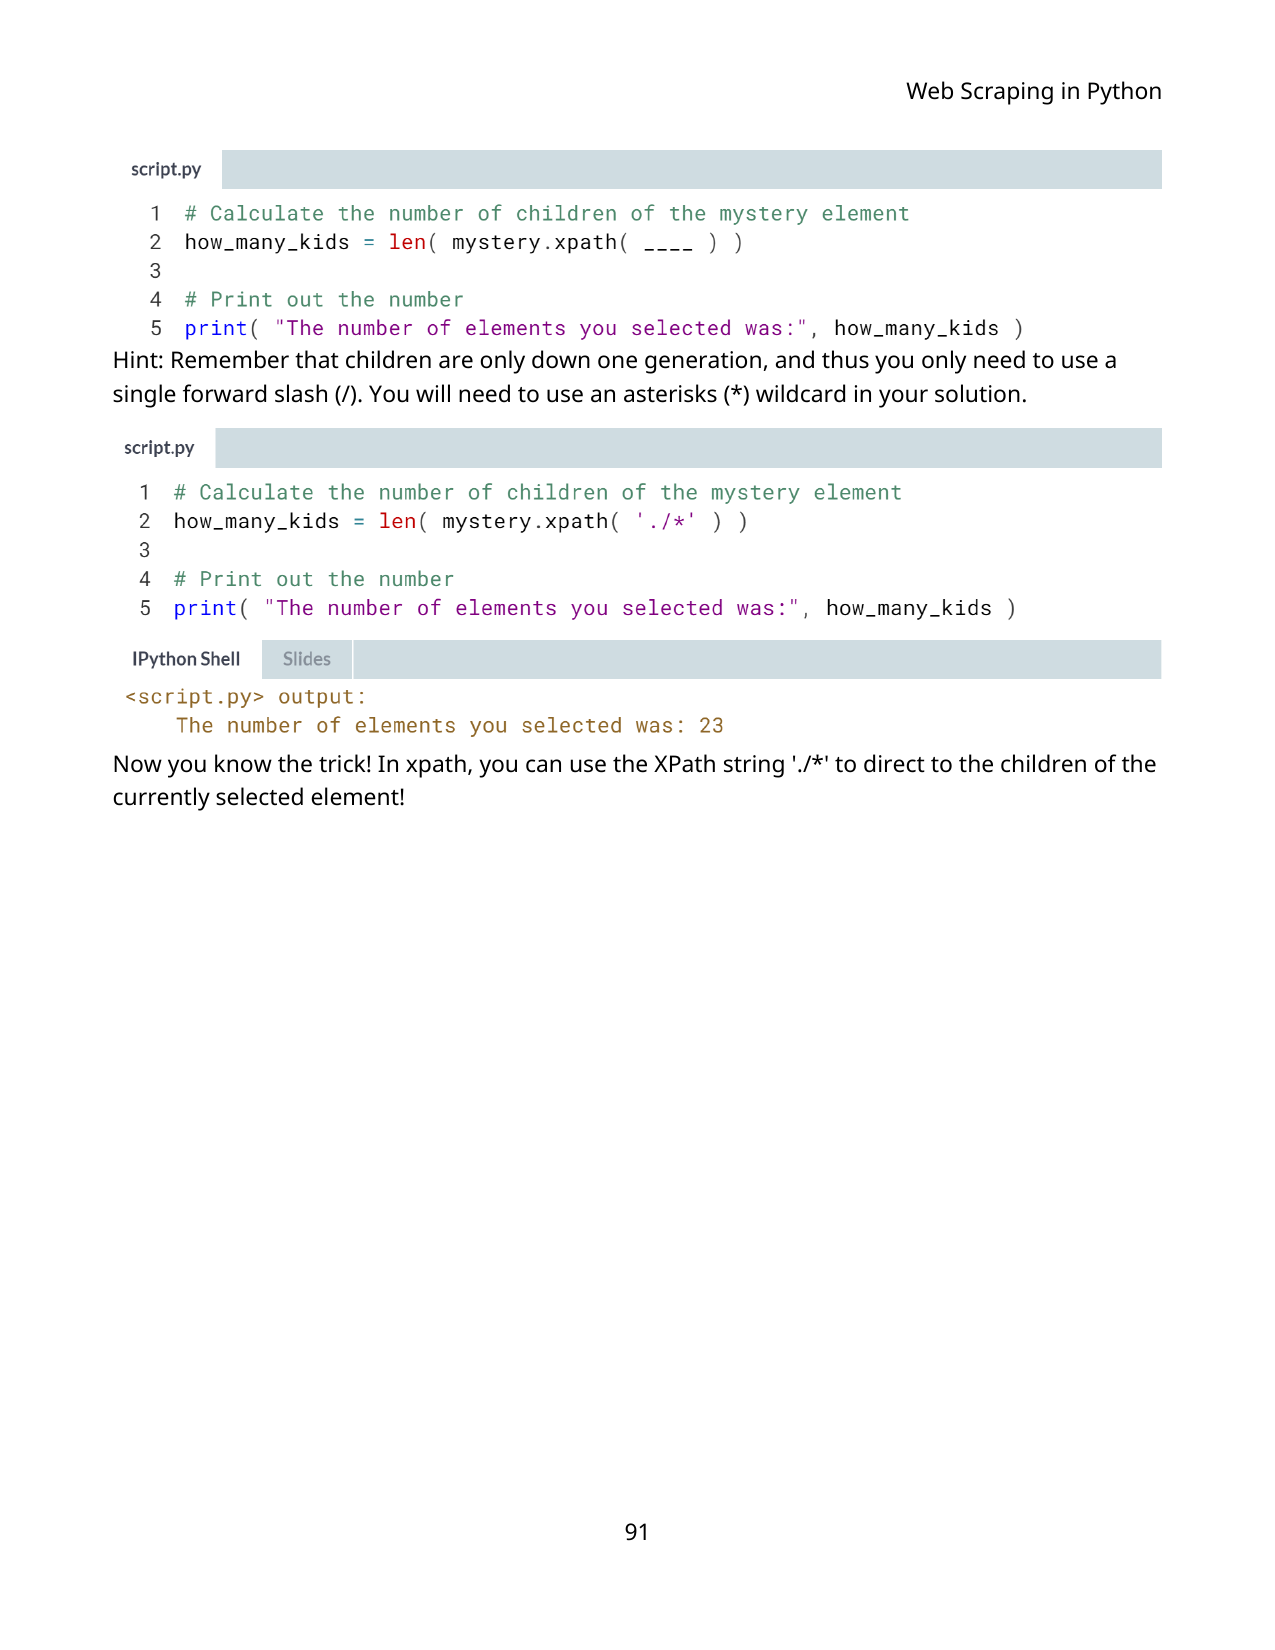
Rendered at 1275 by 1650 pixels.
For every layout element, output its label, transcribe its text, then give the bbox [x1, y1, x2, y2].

picture [112, 428, 1162, 622]
text Now you know the trick! In xpath, you can use the XPath string './*' to direct to the children of the currently selected element! [112, 746, 1162, 813]
picture [112, 150, 1162, 342]
text Hint: Remember that children are only down one generation, and thus you only need to use a single forward slash (/). You will need to use an asterisks (*) wildcard in your solution. [112, 342, 1162, 409]
picture [112, 640, 1162, 746]
